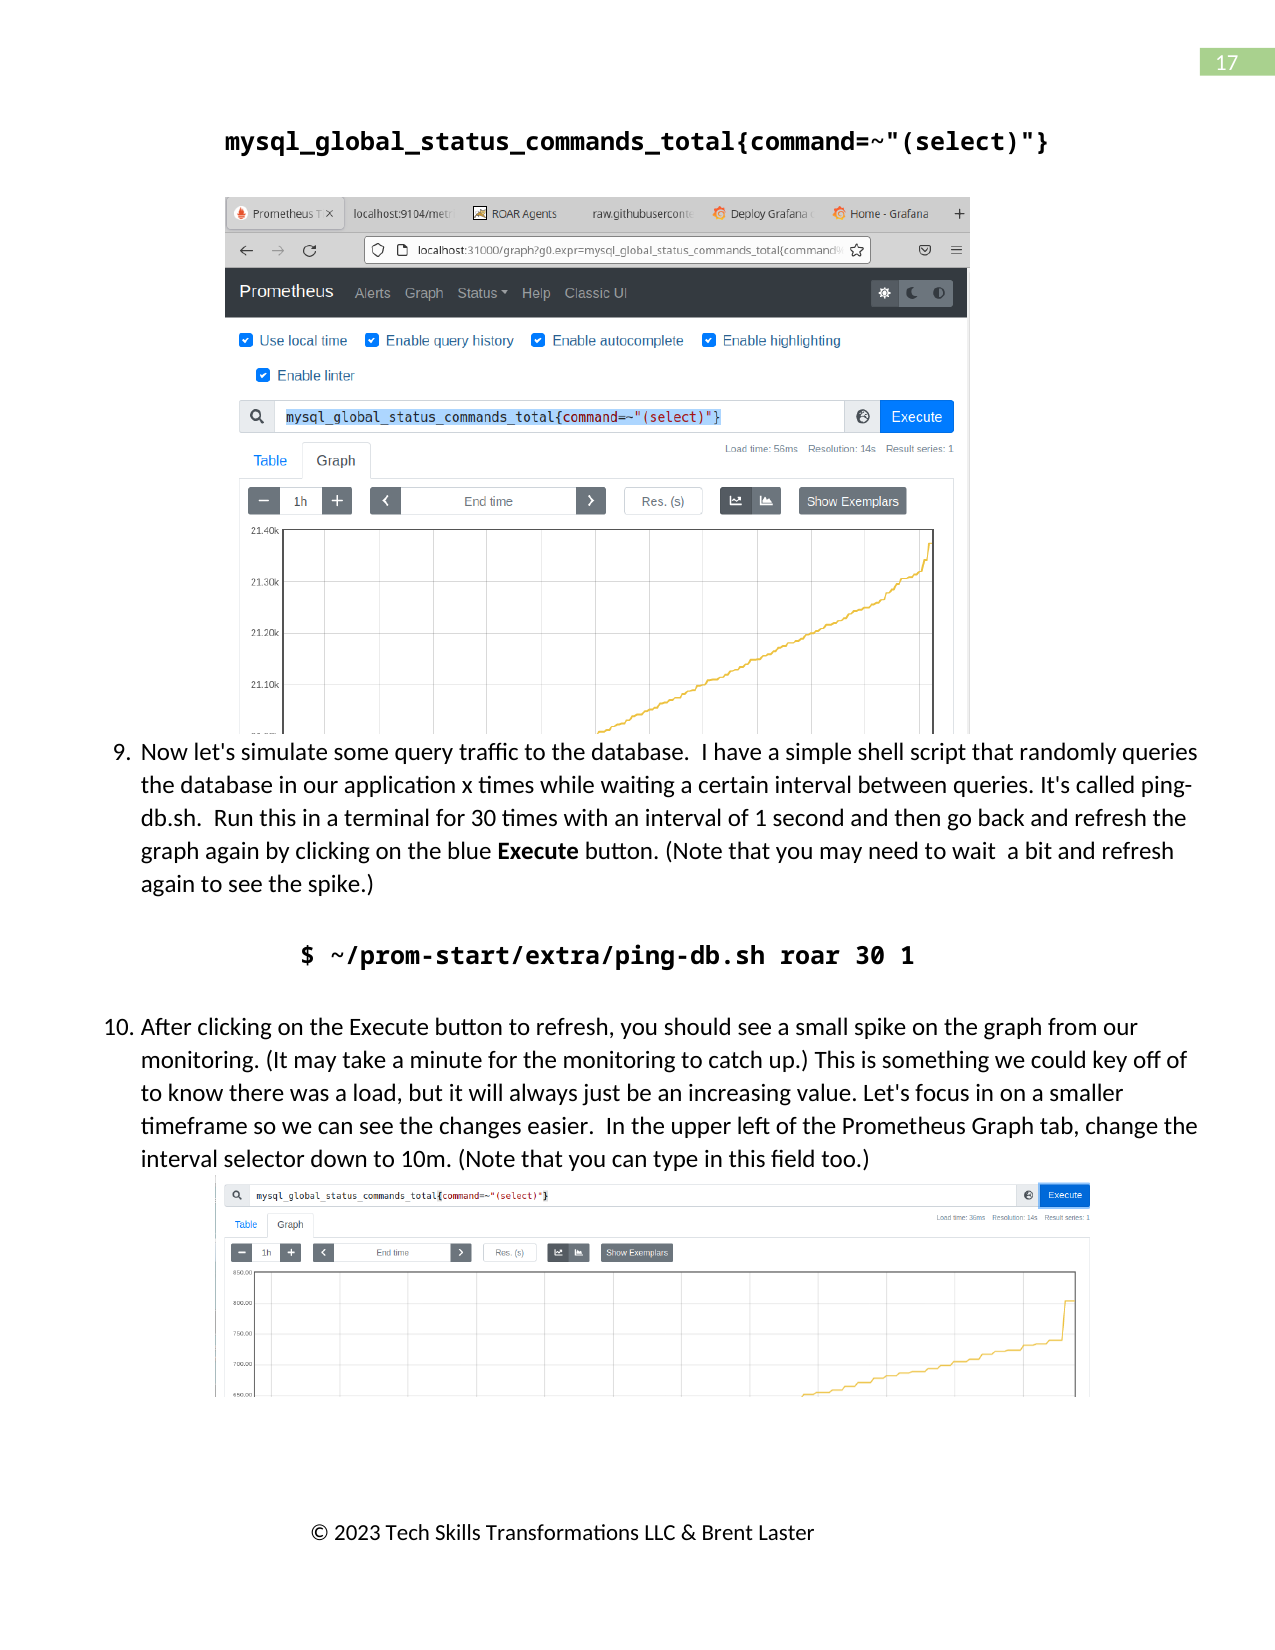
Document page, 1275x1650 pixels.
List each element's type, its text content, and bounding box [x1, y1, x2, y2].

list After clicking on the Execute button to refresh, you should see a small spike on the graph from our monitoring. (It may take a minute for the monitoring to catch up.) This is something we could key off of to know there was a load, but it will always just be an increasing value. Let's focus in on a smaller timeframe so we can see the changes easier. In the upper left of the Prometheus Graph tab, change the interval selector down to 10m. (Note that you can type in this field too.) [103, 1011, 1200, 1173]
list $ ~/prom-start/extra/ping-db.sh roar 30 1 [300, 938, 1200, 972]
picture [215, 1175, 1090, 1397]
list ﻿mysql_global_status_commands_total{command=~"(select)"} [225, 124, 1200, 158]
list Now let's simulate some query traffic to the database. I have a simple shell script that randomly queries the database in our application x times while waiting a certain interval between queries. It's called ping-db.sh. Run this in a terminal for 30 times with an interval of 1 second and then go back and refresh the graph again by clicking on the blue Execute button. (Note that you may need to wait a bit and refresh again to see the spike.) [112, 736, 1200, 898]
picture [225, 197, 970, 734]
